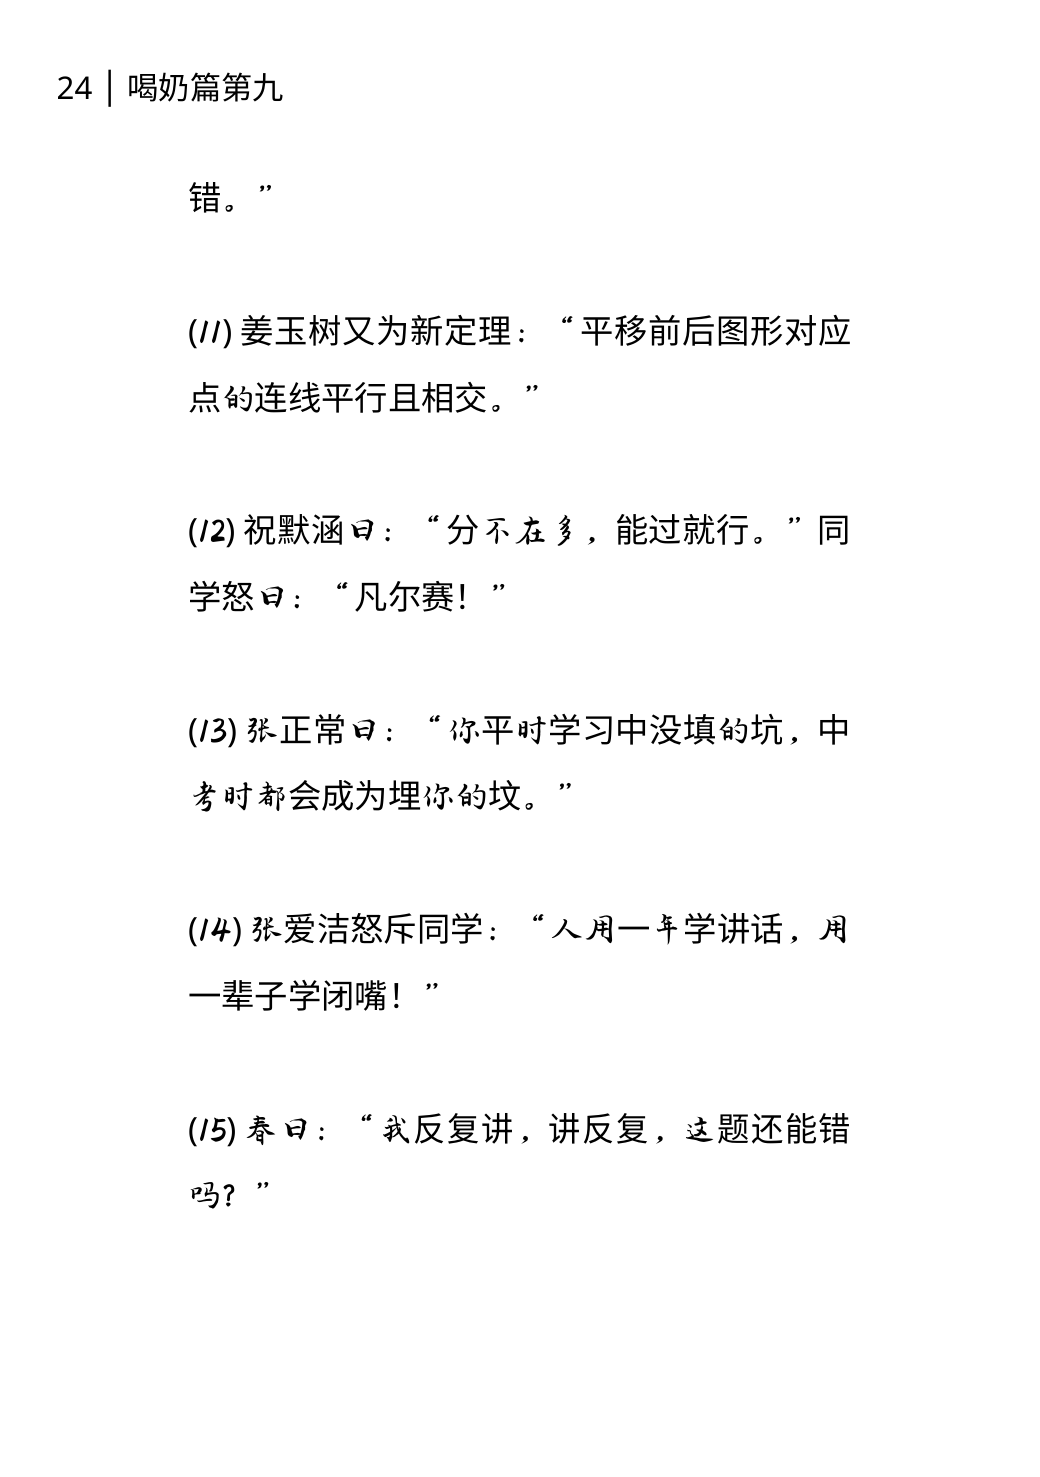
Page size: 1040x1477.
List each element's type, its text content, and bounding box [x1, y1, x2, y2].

list 春曰：“我反复讲，讲反复，这题还能错吗？” [188, 1097, 852, 1230]
list 张正常曰：“你平时学习中没填的坑，中考时都会成为埋你的坟。” [188, 698, 852, 831]
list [188, 166, 852, 233]
list 姜玉树又为新定理：“平移前后图形对应点的连线平行且相交。” [188, 299, 852, 432]
list 祝默涵曰：“分不在多，能过就行。”同学怒曰：“凡尔赛！” [188, 499, 852, 632]
list 张爱洁怒斥同学：“人用一年学讲话，用一辈子学闭嘴！” [188, 897, 852, 1030]
